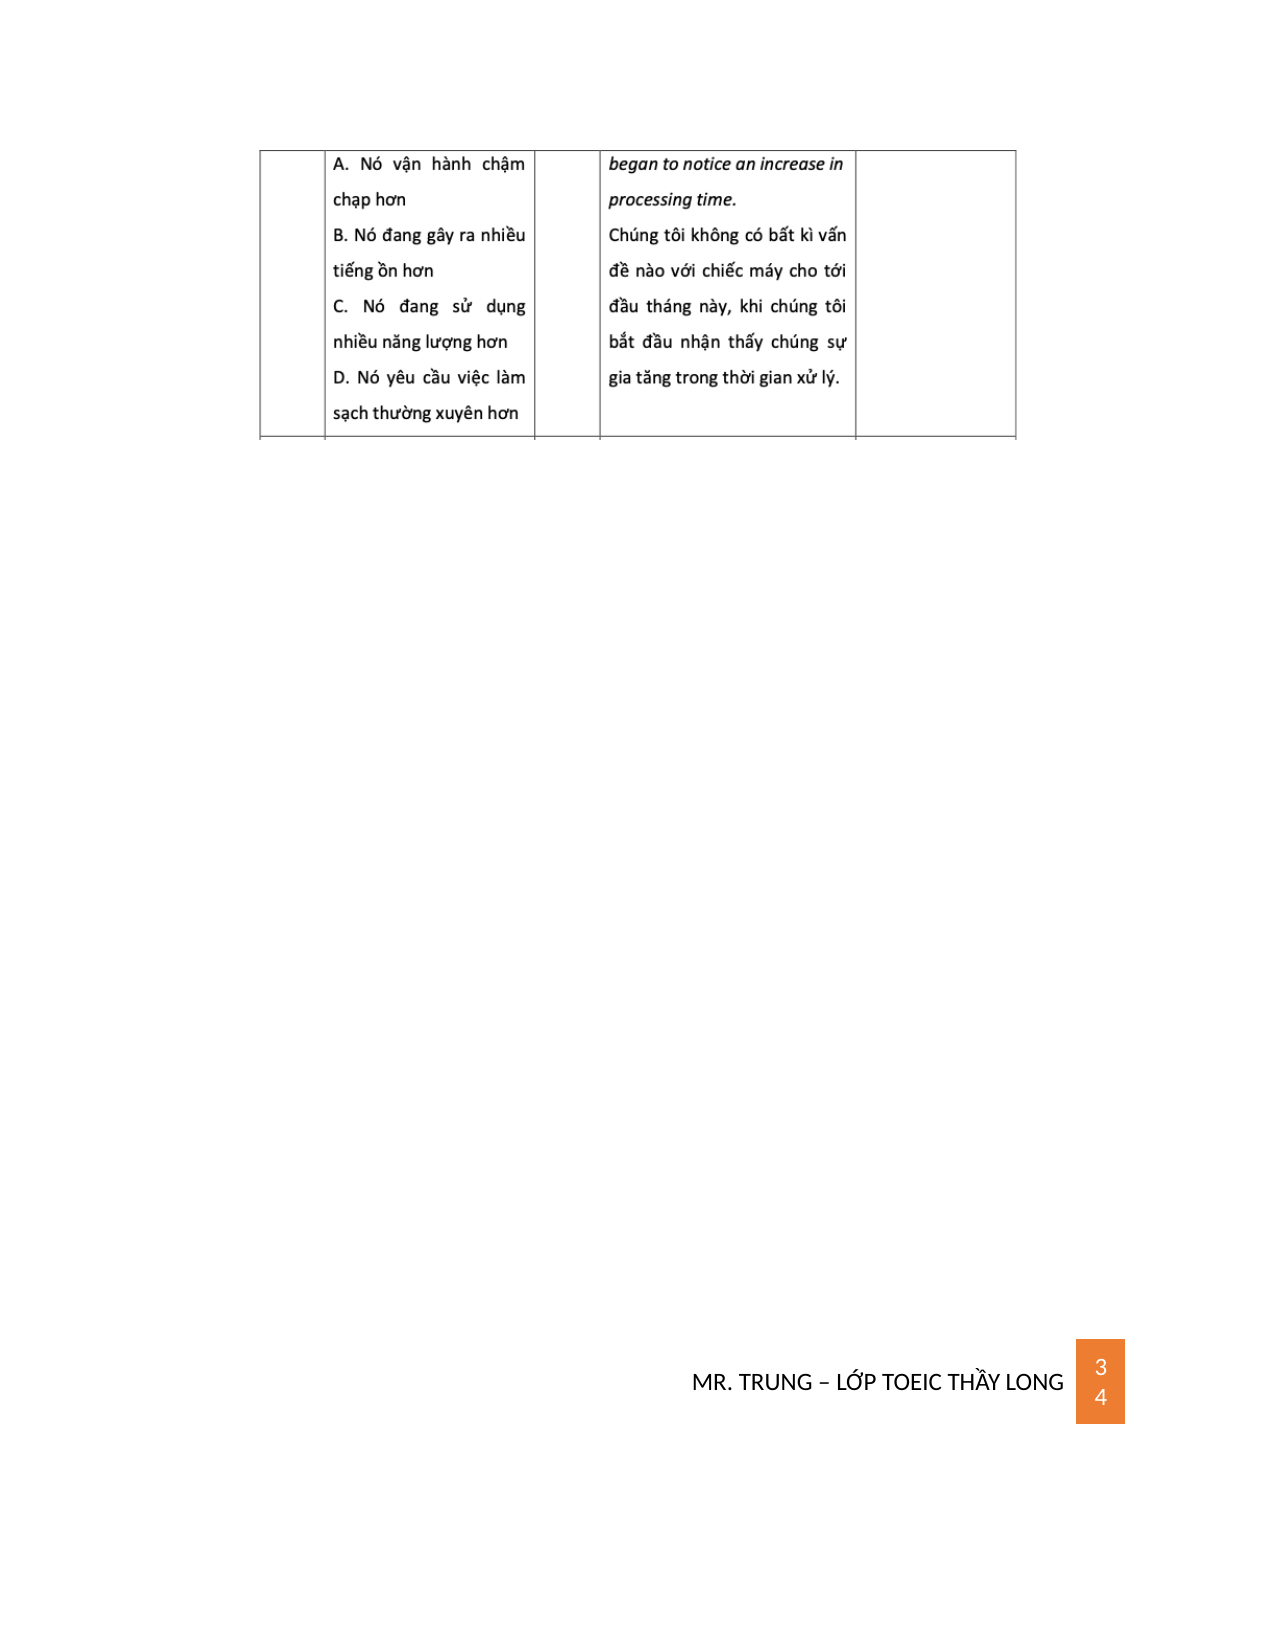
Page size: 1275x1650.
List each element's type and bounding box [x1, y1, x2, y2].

picture [258, 150, 1017, 440]
